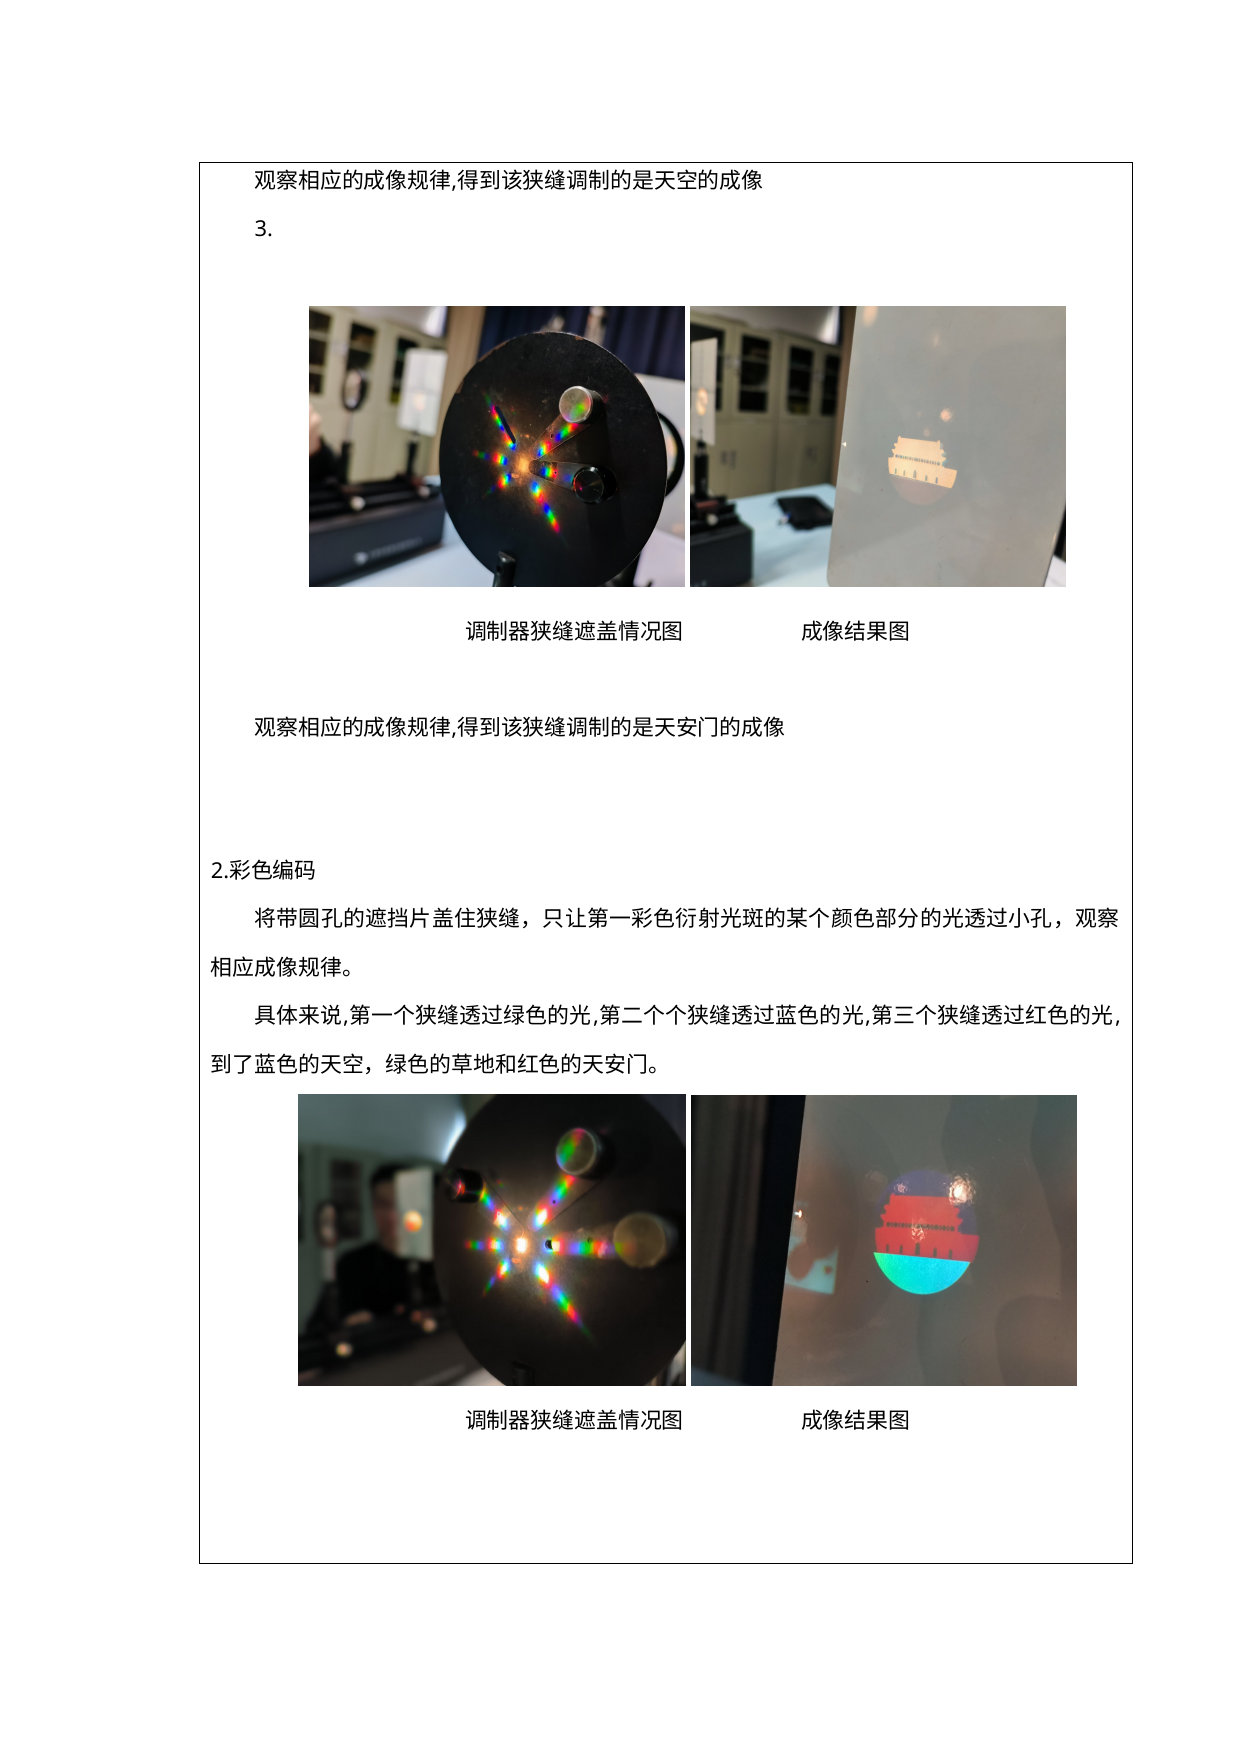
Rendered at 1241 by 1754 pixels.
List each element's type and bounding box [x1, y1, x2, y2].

picture [691, 1095, 1077, 1386]
picture [690, 306, 1066, 587]
table_cell [200, 163, 1132, 1563]
picture [298, 1094, 686, 1386]
picture [309, 306, 685, 587]
